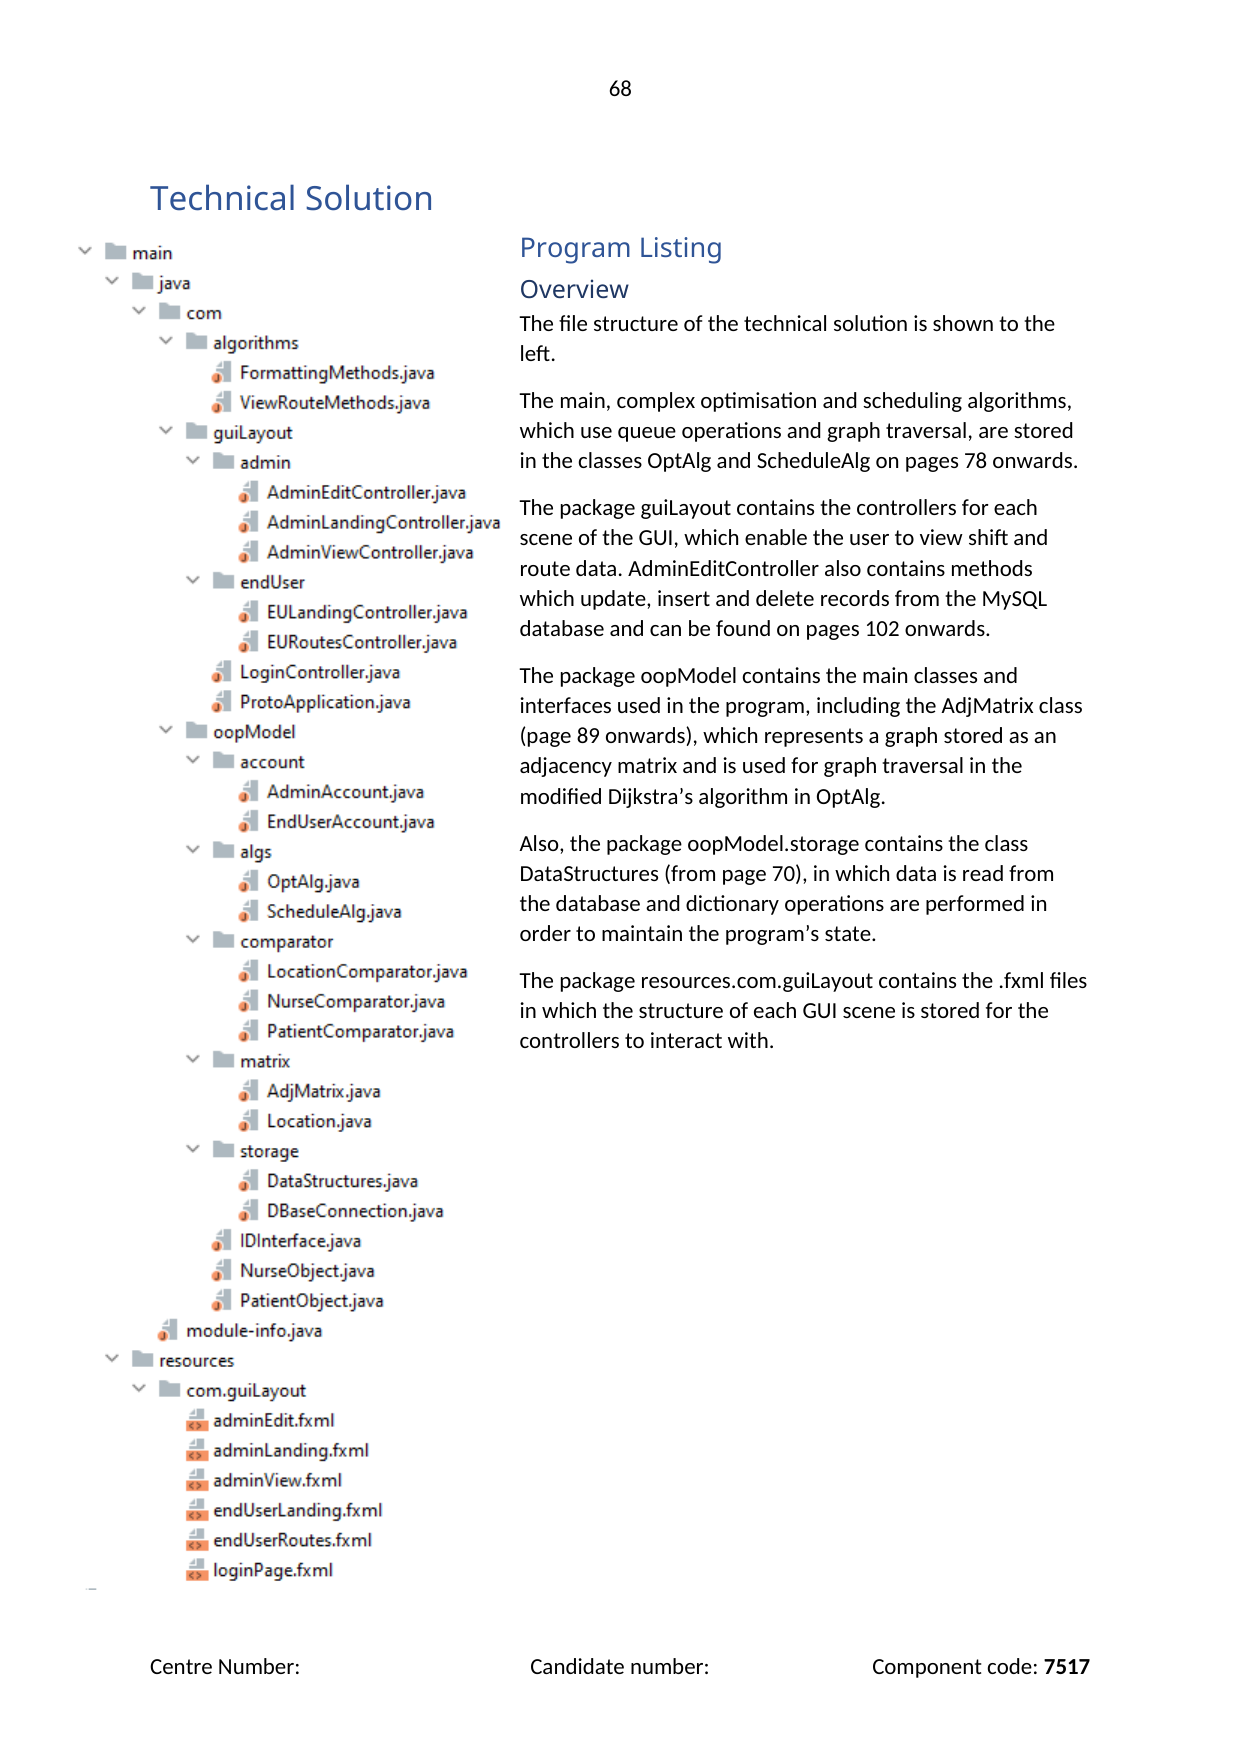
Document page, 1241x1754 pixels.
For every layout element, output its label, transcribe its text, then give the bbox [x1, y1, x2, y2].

text The package oopModel contains the main classes and interfaces used in the program, including the AdjMatrix class (page 89 onwards), which represents a graph stored as an adjacency matrix and is used for graph traversal in the modified Dijkstra’s algorithm in OptAlg. [501, 661, 1090, 810]
subtitle Overview [501, 272, 1090, 306]
text The main, complex optimisation and scheduling algorithms, which use queue operations and graph traversal, are stored in the classes OptAlg and ScheduleAlg on pages 78 onwards. [501, 386, 1090, 474]
text The package guiLayout contains the controllers for each scene of the GUI, which enable the user to view shift and route data. AdminEditController also contains methods which update, insert and delete records from the MySQL database and can be found on pages 102 onwards. [501, 493, 1090, 642]
text Also, the package oopModel.storage contains the class DataStructures (from page 70), in which data is read from the database and dictionary operations are performed in order to maintain the program’s state. [501, 829, 1090, 947]
text The package resources.com.guiLayout contains the .fxml files in which the structure of each GUI scene is stored for the controllers to interact with. [501, 966, 1090, 1054]
picture [71, 241, 501, 1590]
subtitle Technical Solution [150, 175, 1090, 220]
subtitle Program Listing [150, 228, 1090, 265]
text The file structure of the technical solution is shown to the left. [501, 309, 1090, 367]
